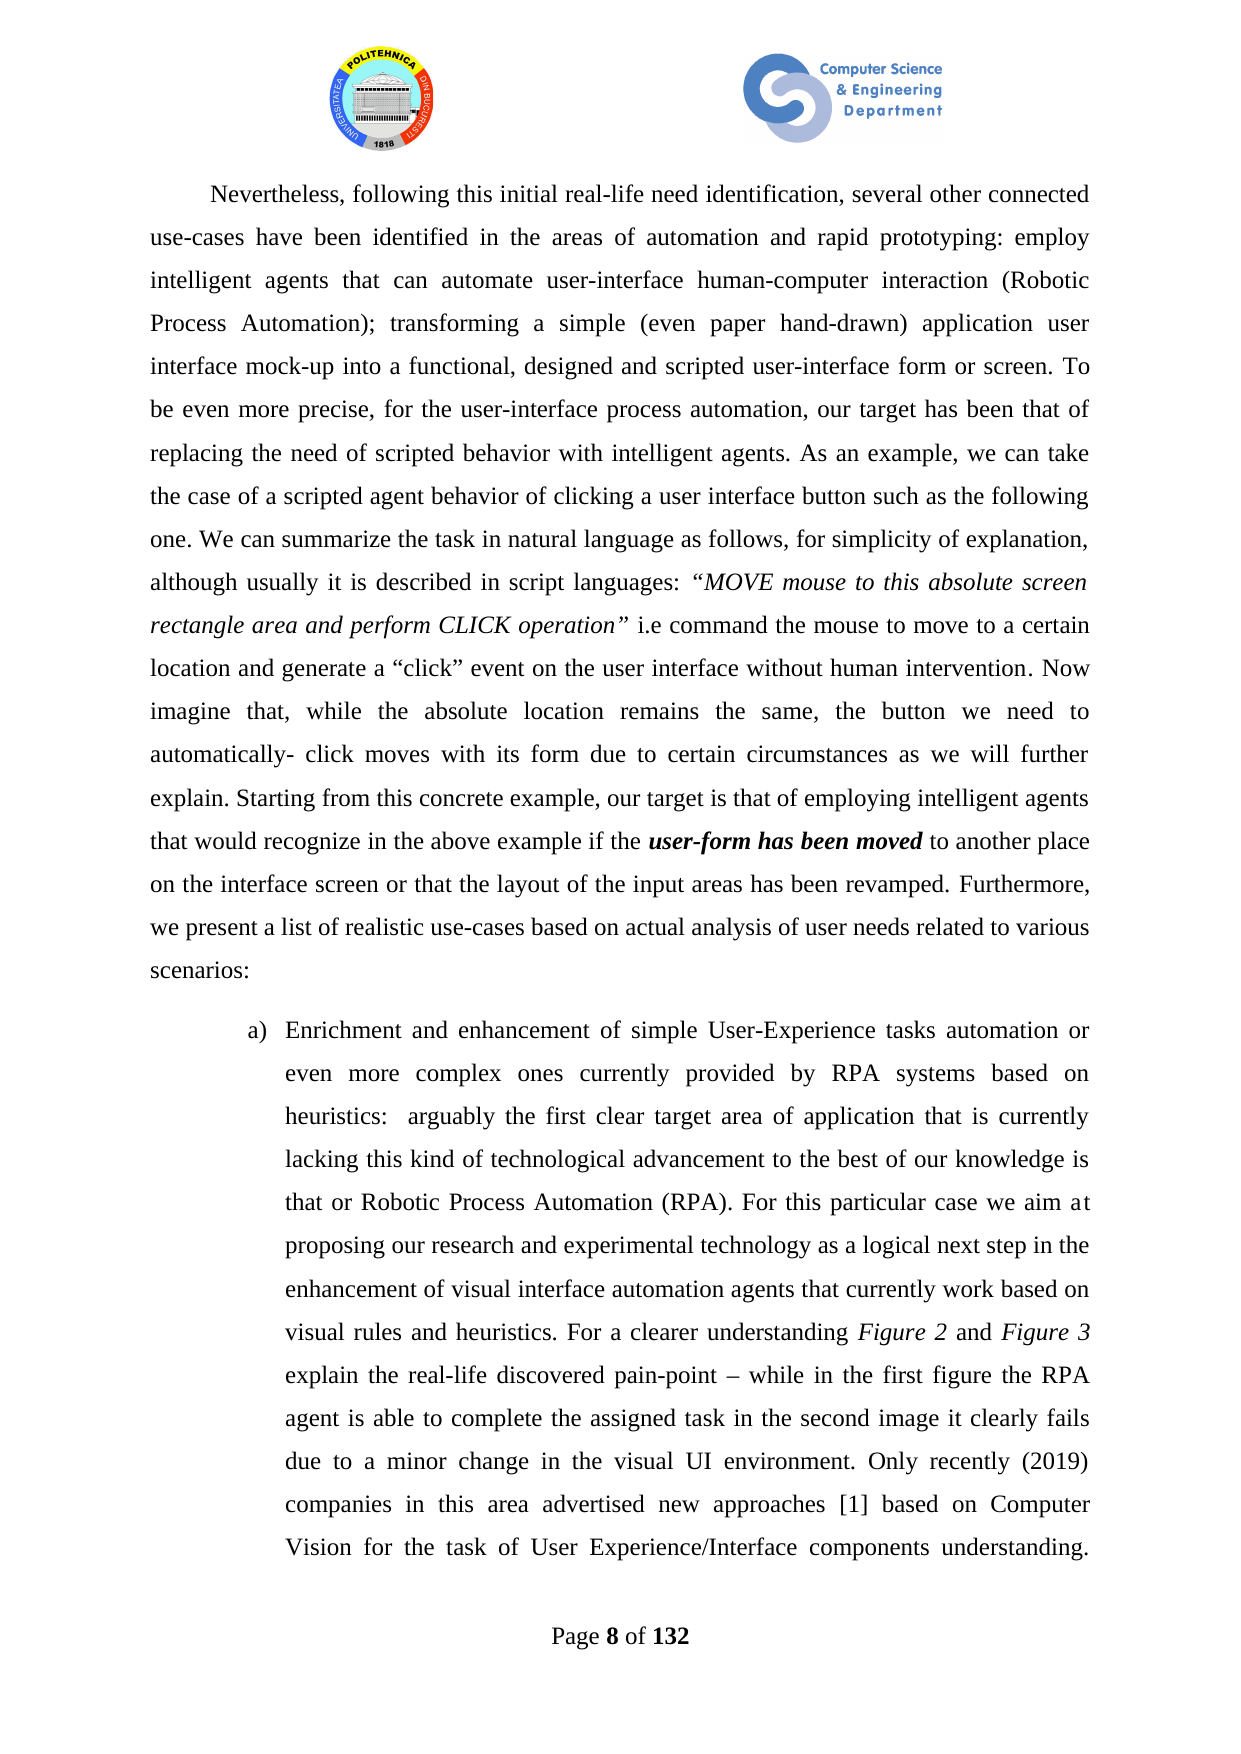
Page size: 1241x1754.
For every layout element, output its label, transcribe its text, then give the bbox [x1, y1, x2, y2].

text Nevertheless, following this initial real-life need identification, several other connected use-cases have been identified in the areas of automation and rapid prototyping: employ intelligent agents that can automate user-interface human-computer interaction (Robotic Process Automation); transforming a simple (even paper hand-drawn) application user interface mock-up into a functional, designed and scripted user-interface form or screen. To be even more precise, for the user-interface process automation, our target has been that of replacing the need of scripted behavior with intelligent agents. As an example, we can take the case of a scripted agent behavior of clicking a user interface button such as the following one. We can summarize the task in natural language as follows, for simplicity of explanation, although usually it is described in script languages: “MOVE mouse to this absolute screen rectangle area and perform CLICK operation” i.e command the mouse to move to a certain location and generate a “click” event on the user interface without human intervention. Now imagine that, while the absolute location remains the same, the button we need to automatically- click moves with its form due to certain circumstances as we will further explain. Starting from this concrete example, our target is that of employing intelligent agents that would recognize in the above example if the user-form has been moved to another place on the interface screen or that the layout of the input areas has been revamped. Furthermore, we present a list of realistic use-cases based on actual analysis of user needs related to various scenarios: [150, 179, 1090, 984]
picture [329, 46, 434, 151]
picture [742, 53, 946, 144]
